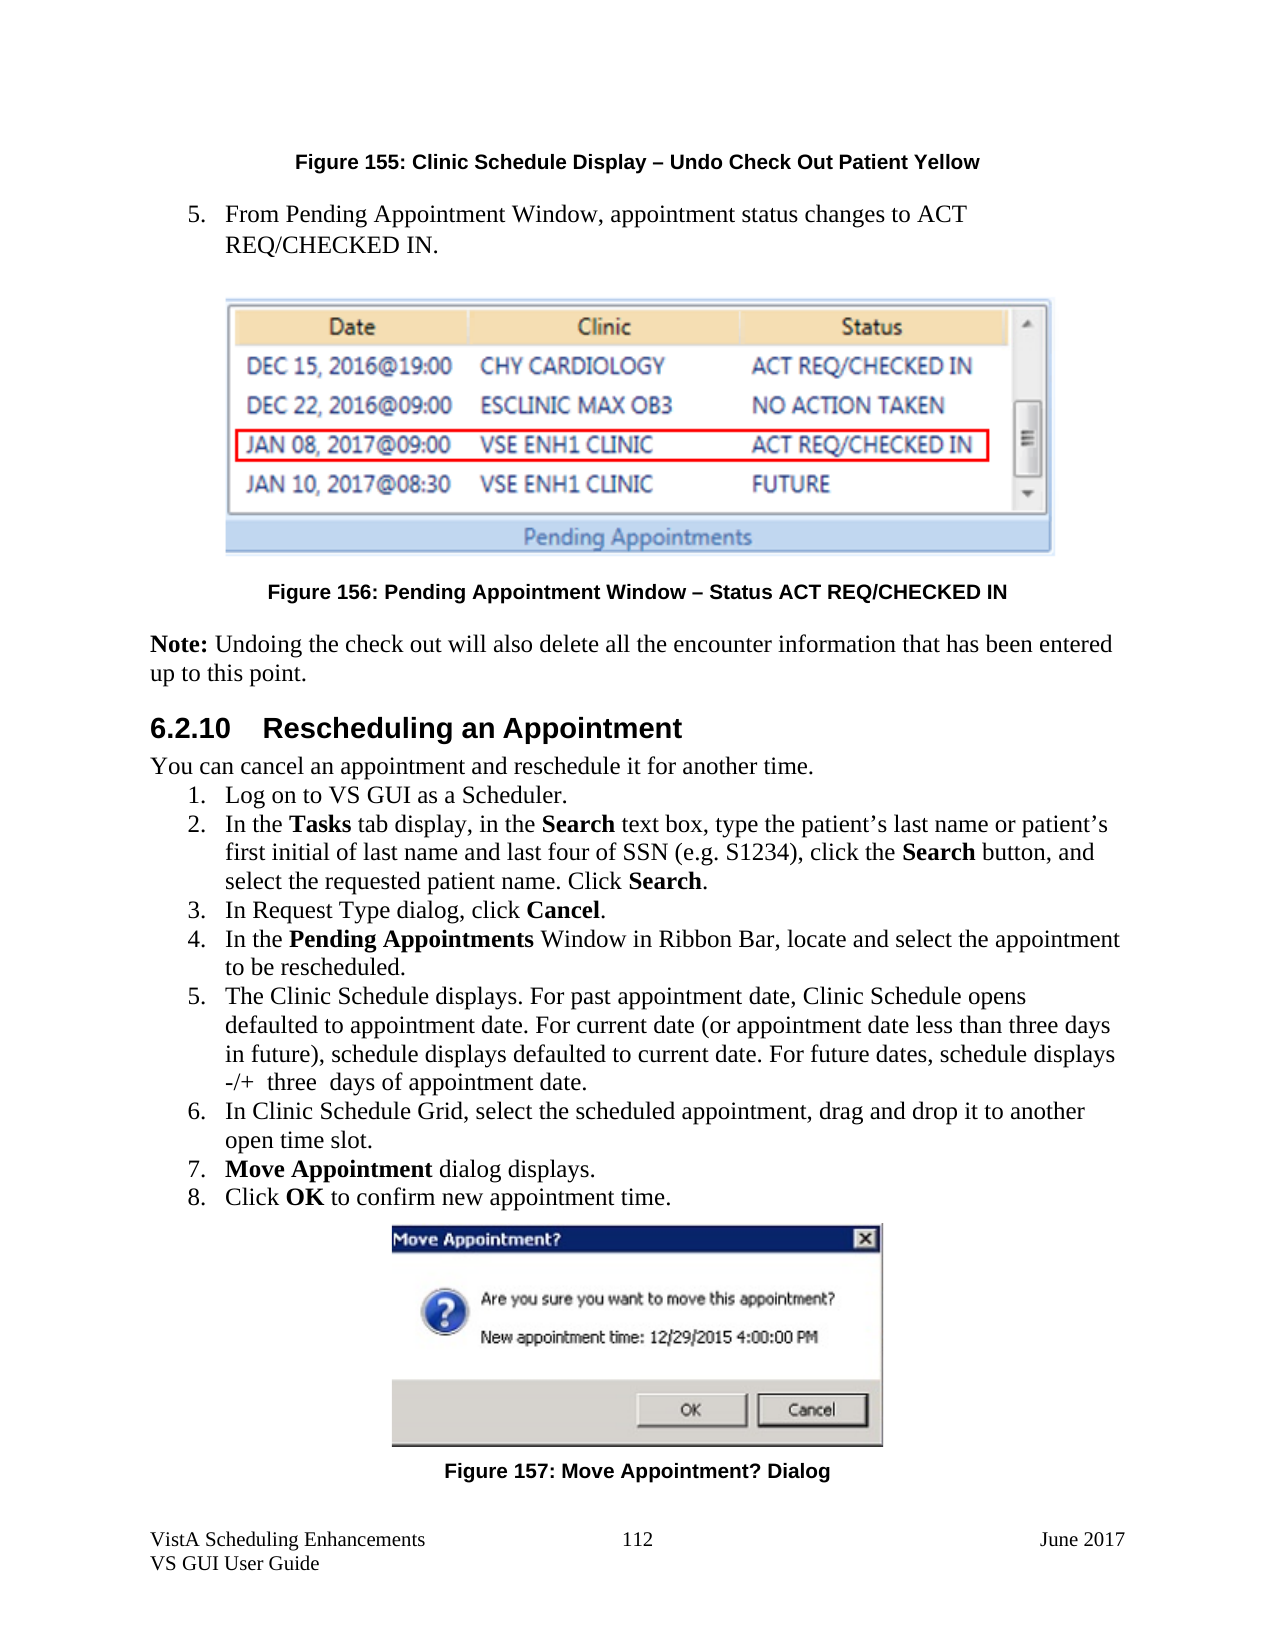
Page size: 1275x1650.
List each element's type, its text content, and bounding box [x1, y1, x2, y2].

subtitle Rescheduling an Appointment [150, 711, 1125, 745]
text Note: Undoing the check out will also delete all the encounter information that has been entered up to this point. [150, 629, 1125, 686]
list From Pending Appointment Window, appointment status changes to ACT REQ/CHECKED IN. [187, 199, 1125, 259]
list In the Pending Appointments Window in Ribbon Bar, locate and select the appointment to be rescheduled. [187, 924, 1125, 981]
picture [391, 1223, 884, 1447]
list Move Appointment dialog displays. [187, 1154, 1125, 1182]
text You can cancel an appointment and reschedule it for another time. [150, 751, 1125, 780]
list Log on to VS GUI as a Scheduler. [187, 780, 1125, 809]
list In Request Type dialog, click Cancel. [187, 895, 1125, 924]
list In Clinic Schedule Grid, select the scheduled appointment, drag and drop it to another open time slot. [187, 1096, 1125, 1154]
text Figure 155: Clinic Schedule Display – Undo Check Out Patient Yellow [150, 150, 1125, 174]
text Figure 156: Pending Appointment Window – Status ACT REQ/CHECKED IN [150, 580, 1125, 604]
text Figure 157: Move Appointment? Dialog [150, 1459, 1125, 1483]
list The Clinic Schedule displays. For past appointment date, Clinic Schedule opens defaulted to appointment date. For current date (or appointment date less than three days in future), schedule displays defaulted to current date. For future dates, schedule displays -/+ three days of appointment date. [187, 981, 1125, 1096]
picture [215, 289, 1060, 561]
list Click OK to confirm new appointment time. [187, 1182, 1125, 1211]
list In the Tasks tab display, in the Search text box, type the patient’s last name or patient’s first initial of last name and last four of SSN (e.g. S1234), click the Search button, and select the requested patient name. Click Search. [187, 809, 1125, 895]
